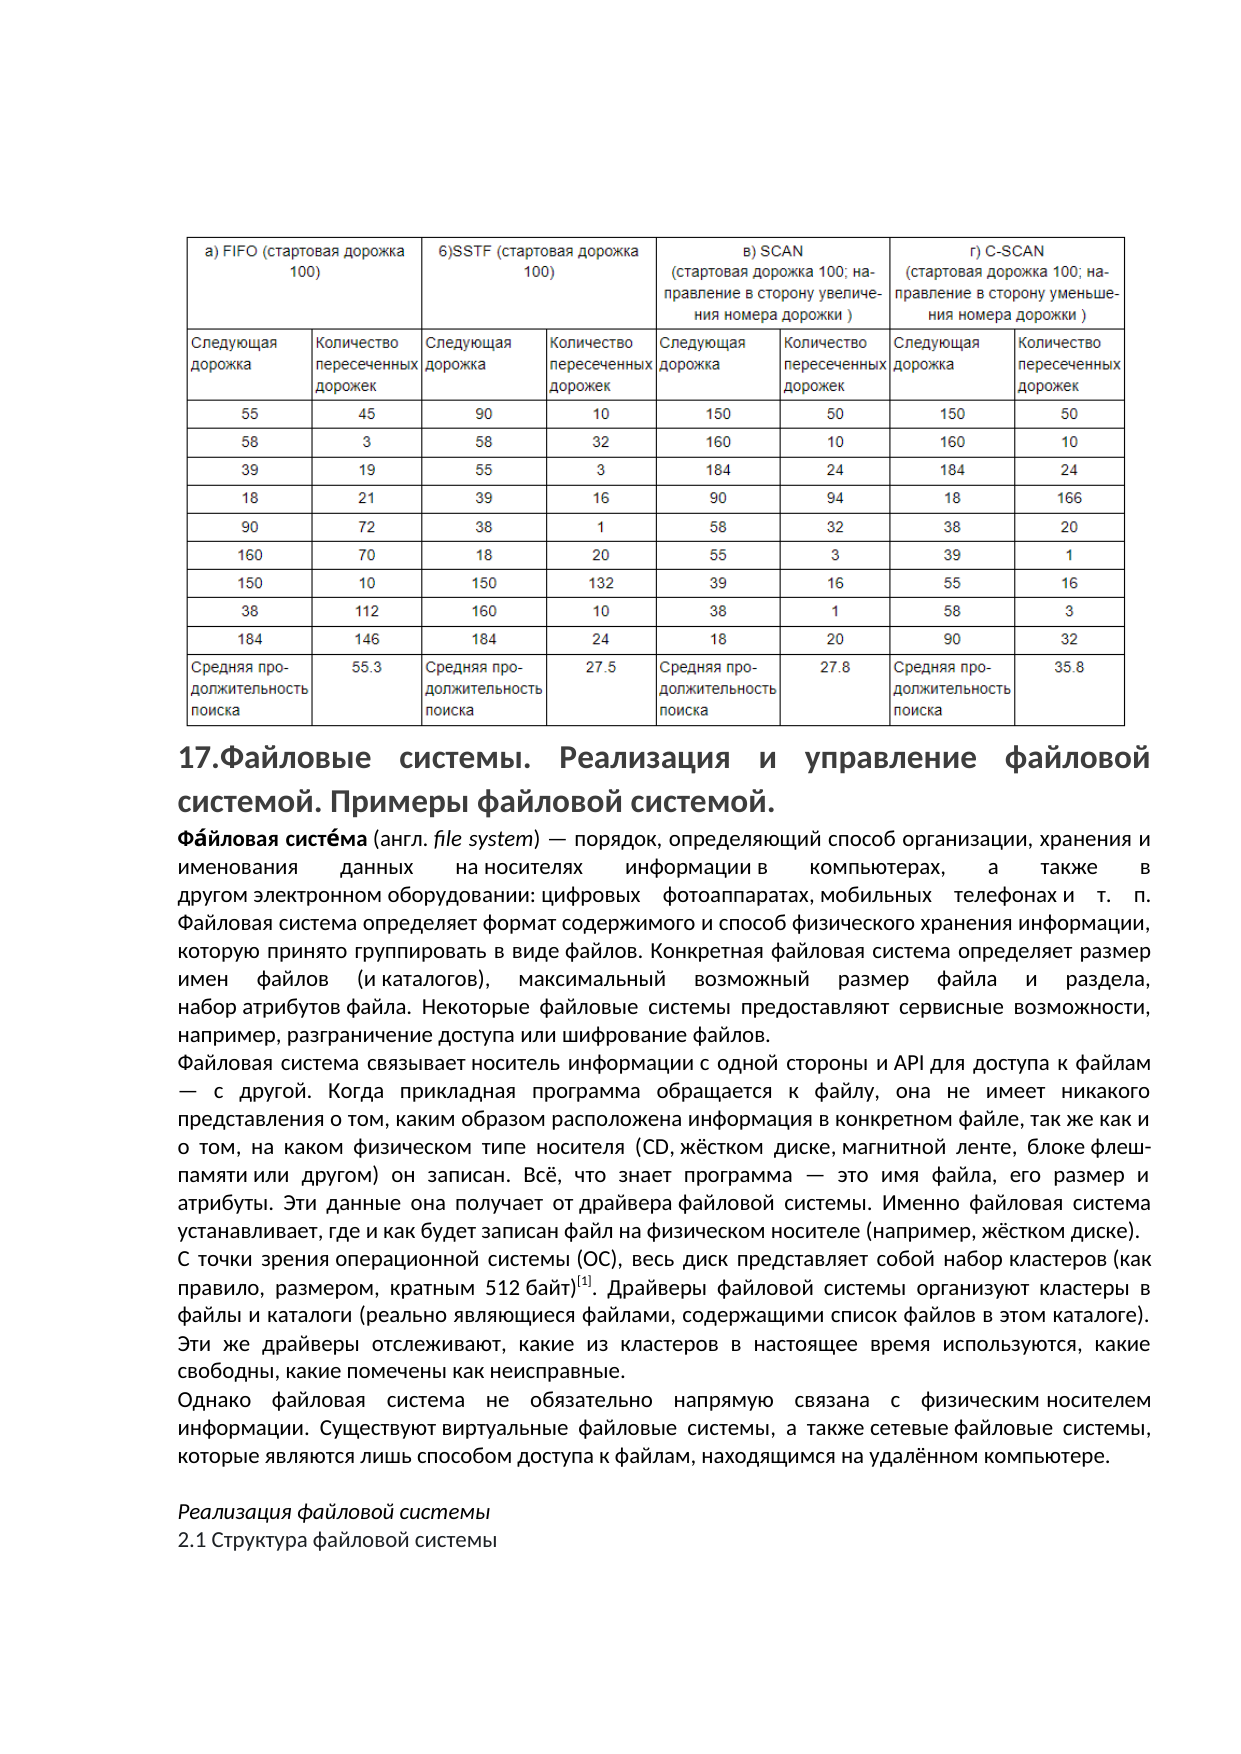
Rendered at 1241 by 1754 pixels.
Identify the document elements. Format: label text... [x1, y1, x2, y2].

text Реализация файловой системы [177, 1497, 1152, 1525]
text С точки зрения операционной системы (ОС), весь диск представляет собой набор кластеров (как правило, размером, кратным 512 байт)[1]. Драйверы файловой системы организуют кластеры в файлы и каталоги (реально являющиеся файлами, содержащими список файлов в этом каталоге). Эти же драйверы отслеживают, какие из кластеров в настоящее время используются, какие свободны, какие помечены как неисправные. [177, 1244, 1152, 1385]
text Фа́йловая систе́ма (англ. file system) — порядок, определяющий способ организации, хранения и именования данных на носителях информации в компьютерах, а также в другом электронном оборудовании: цифровых фотоаппаратах, мобильных телефонах и т. п. Файловая система определяет формат содержимого и способ физического хранения информации, которую принято группировать в виде файлов. Конкретная файловая система определяет размер имен файлов (и каталогов), максимальный возможный размер файла и раздела, набор атрибутов файла. Некоторые файловые системы предоставляют сервисные возможности, например, разграничение доступа или шифрование файлов. [177, 824, 1152, 1048]
text 2.1 Структура файловой системы [177, 1525, 1152, 1553]
text Файловая система связывает носитель информации с одной стороны и API для доступа к файлам — с другой. Когда прикладная программа обращается к файлу, она не имеет никакого представления о том, каким образом расположена информация в конкретном файле, так же как и о том, на каком физическом типе носителя (CD, жёстком диске, магнитной ленте, блоке флеш-памяти или другом) он записан. Всё, что знает программа — это имя файла, его размер и атрибуты. Эти данные она получает от драйвера файловой системы. Именно файловая система устанавливает, где и как будет записан файл на физическом носителе (например, жёстком диске). [177, 1048, 1152, 1244]
text Однако файловая система не обязательно напрямую связана с физическим носителем информации. Существуют виртуальные файловые системы, а также сетевые файловые системы, которые являются лишь способом доступа к файлам, находящимся на удалённом компьютере. [177, 1385, 1152, 1469]
text 17.Файловые системы. Реализация и управление файловой системой. Примеры файловой системой. [177, 737, 1152, 821]
picture [177, 224, 1152, 737]
